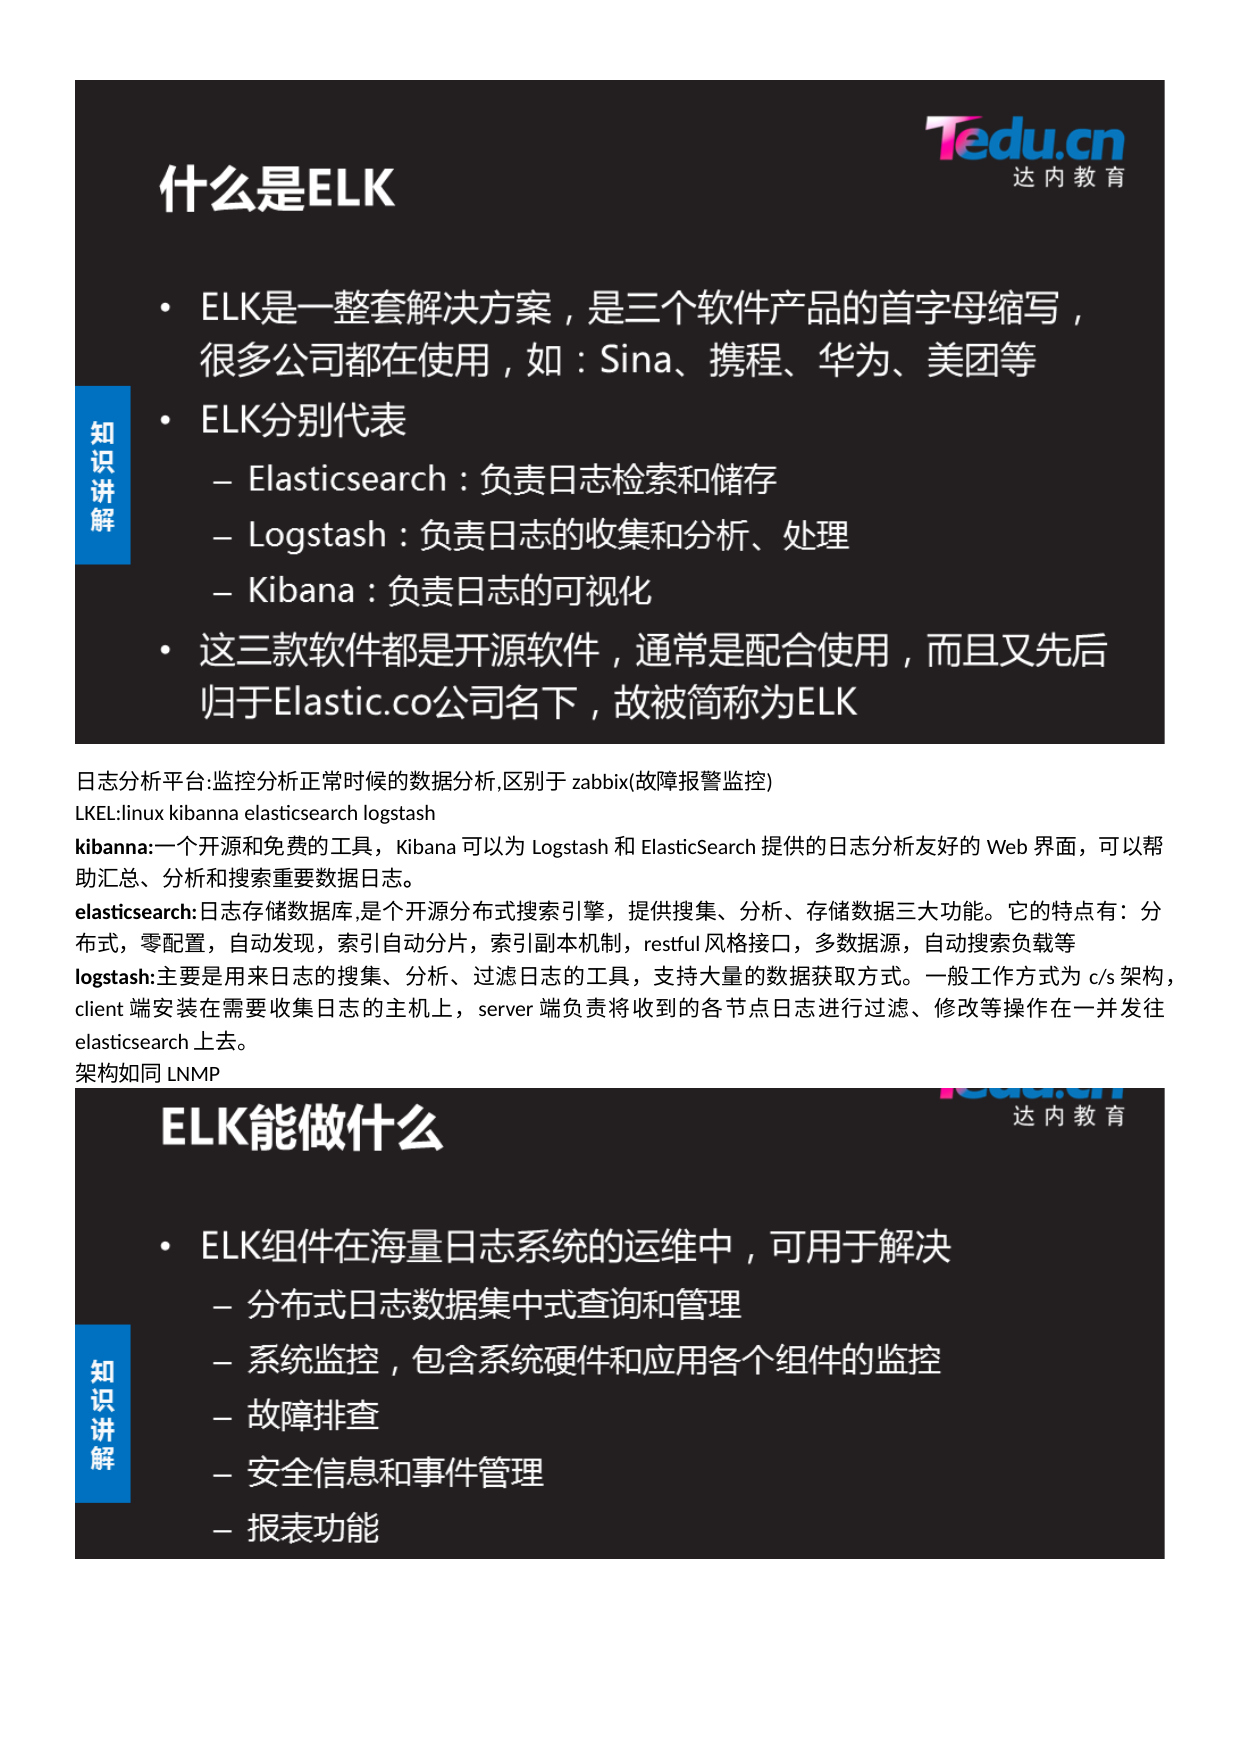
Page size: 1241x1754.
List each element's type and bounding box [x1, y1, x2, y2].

picture [75, 80, 1165, 744]
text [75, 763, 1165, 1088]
picture [75, 1088, 1165, 1559]
